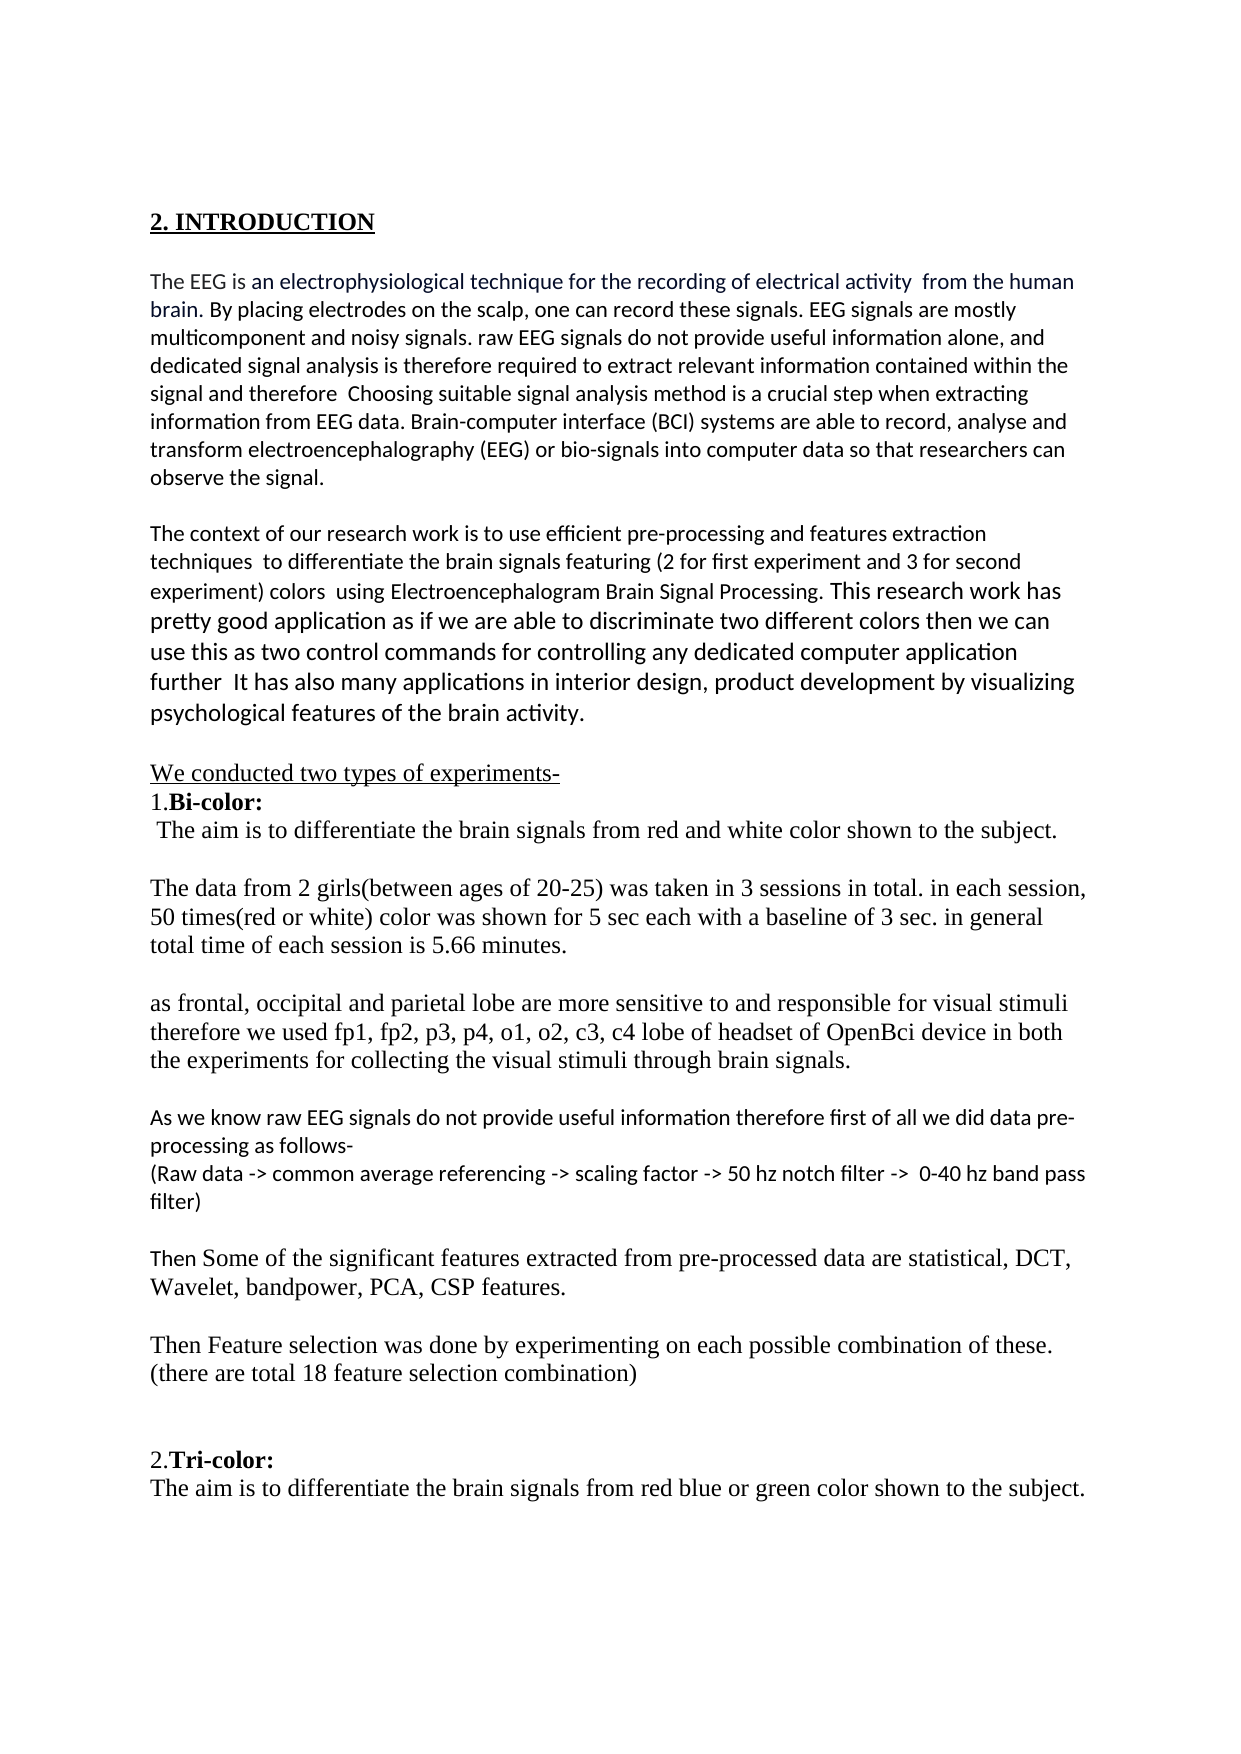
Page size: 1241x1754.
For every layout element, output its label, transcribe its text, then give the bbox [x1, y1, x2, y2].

text Then Some of the significant features extracted from pre-processed data are statistical, DCT, Wavelet, bandpower, PCA, CSP features. [150, 1243, 1090, 1301]
text 2.Tri-color: [150, 1445, 1090, 1473]
text 2. INTRODUCTION [150, 207, 1090, 236]
text Then Feature selection was done by experimenting on each possible combination of these. (there are total 18 feature selection combination) [150, 1330, 1090, 1387]
text As we know raw EEG signals do not provide useful information therefore first of all we did data pre-processing as follows- [150, 1103, 1090, 1159]
text The aim is to differentiate the brain signals from red and white color shown to the subject. [150, 816, 1090, 844]
text as frontal, occipital and parietal lobe are more sensitive to and responsible for visual stimuli therefore we used fp1, fp2, p3, p4, o1, o2, c3, c4 lobe of headset of OpenBci device in both the experiments for collecting the visual stimuli through brain signals. [150, 988, 1090, 1074]
text 1.Bi-color: [150, 787, 1090, 816]
text We conducted two types of experiments- [150, 758, 1090, 787]
text The context of our research work is to use efficient pre-processing and features extraction techniques to differentiate the brain signals featuring (2 for first experiment and 3 for second experiment) colors using Electroencephalogram Brain Signal Processing. This research work has pretty good application as if we are able to discriminate two different colors then we can use this as two control commands for controlling any dedicated computer application further It has also many applications in interior design, product development by visualizing psychological features of the brain activity. [150, 519, 1090, 728]
text The data from 2 girls(between ages of 20-25) was taken in 3 sessions in total. in each session, 50 times(red or white) color was shown for 5 sec each with a baseline of 3 sec. in general total time of each session is 5.66 minutes. [150, 873, 1090, 959]
text (Raw data -> common average referencing -> scaling factor -> 50 hz notch filter -> 0-40 hz band pass filter) [150, 1159, 1090, 1215]
text The aim is to differentiate the brain signals from red blue or green color shown to the subject. [150, 1473, 1090, 1502]
text The EEG is an electrophysiological technique for the recording of electrical activity from the human brain. By placing electrodes on the scalp, one can record these signals. EEG signals are mostly multicomponent and noisy signals. raw EEG signals do not provide useful information alone, and dedicated signal analysis is therefore required to extract relevant information contained within the signal and therefore Choosing suitable signal analysis method is a crucial step when extracting information from EEG data. Brain-computer interface (BCI) systems are able to record, analyse and transform electroencephalography (EEG) or bio-signals into computer data so that researchers can observe the signal. [150, 267, 1090, 491]
